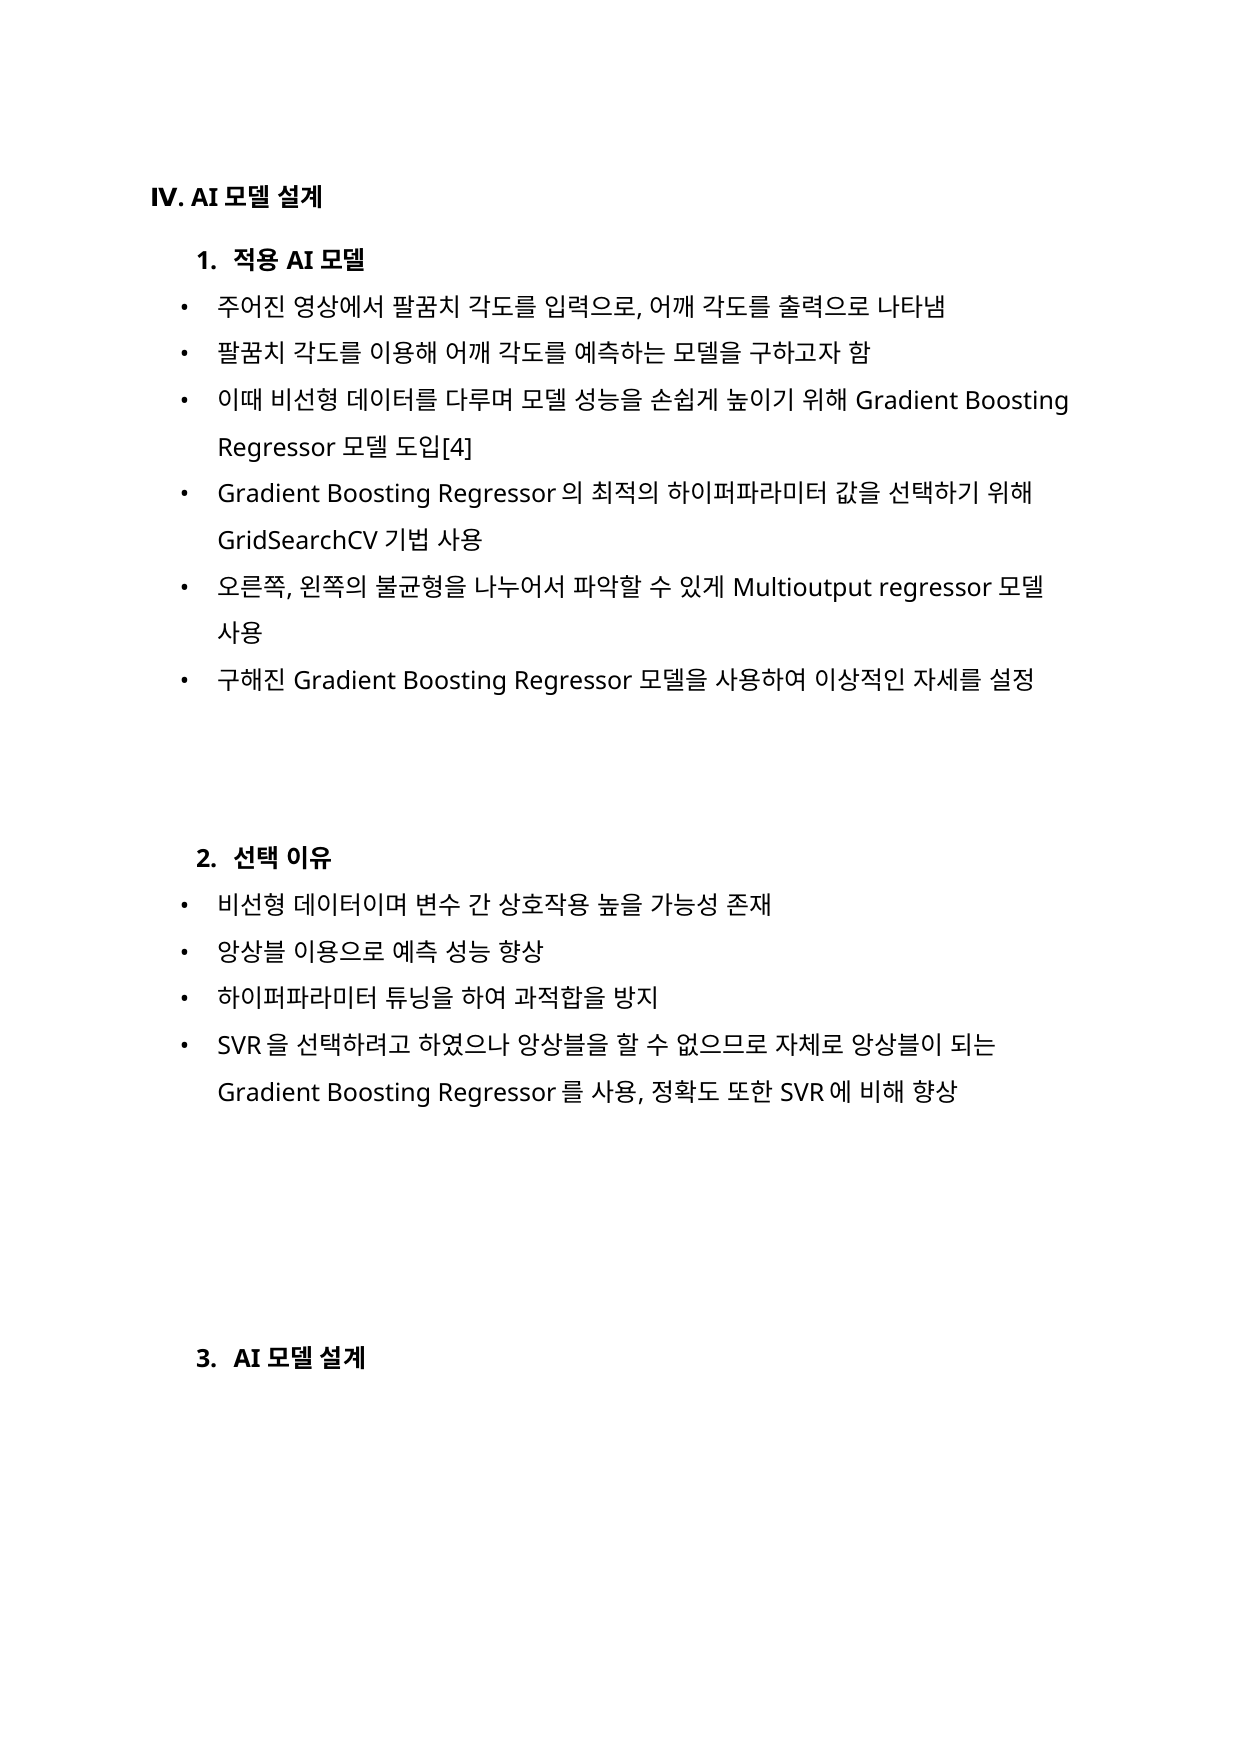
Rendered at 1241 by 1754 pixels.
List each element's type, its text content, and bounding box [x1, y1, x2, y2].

text Ⅳ. AI 모델 설계 [150, 177, 1090, 213]
list 이때 비선형 데이터를 다루며 모델 성능을 손쉽게 높이기 위해 Gradient Boosting Regressor 모델 도입[4] [179, 381, 1090, 463]
list 주어진 영상에서 팔꿈치 각도를 입력으로, 어깨 각도를 출력으로 나타냄 [179, 287, 1090, 323]
list 하이퍼파라미터 튜닝을 하여 과적합을 방지 [179, 979, 1090, 1015]
list AI 모델 설계 [196, 1338, 1090, 1374]
list SVR을 선택하려고 하였으나 앙상블을 할 수 없으므로 자체로 앙상블이 되는 Gradient Boosting Regressor를 사용, 정확도 또한 SVR에 비해 향상 [179, 1025, 1090, 1108]
list 팔꿈치 각도를 이용해 어깨 각도를 예측하는 모델을 구하고자 함 [179, 334, 1090, 370]
list Gradient Boosting Regressor의 최적의 하이퍼파라미터 값을 선택하기 위해 GridSearchCV 기법 사용 [179, 474, 1090, 557]
list 구해진 Gradient Boosting Regressor 모델을 사용하여 이상적인 자세를 설정 [179, 661, 1090, 697]
list 앙상블 이용으로 예측 성능 향상 [179, 932, 1090, 968]
list 오른쪽, 왼쪽의 불균형을 나누어서 파악할 수 있게 Multioutput regressor 모델 사용 [179, 567, 1090, 650]
list 비선형 데이터이며 변수 간 상호작용 높을 가능성 존재 [179, 885, 1090, 922]
list 선택 이유 [196, 839, 1090, 875]
list 적용 AI 모델 [196, 241, 1090, 277]
